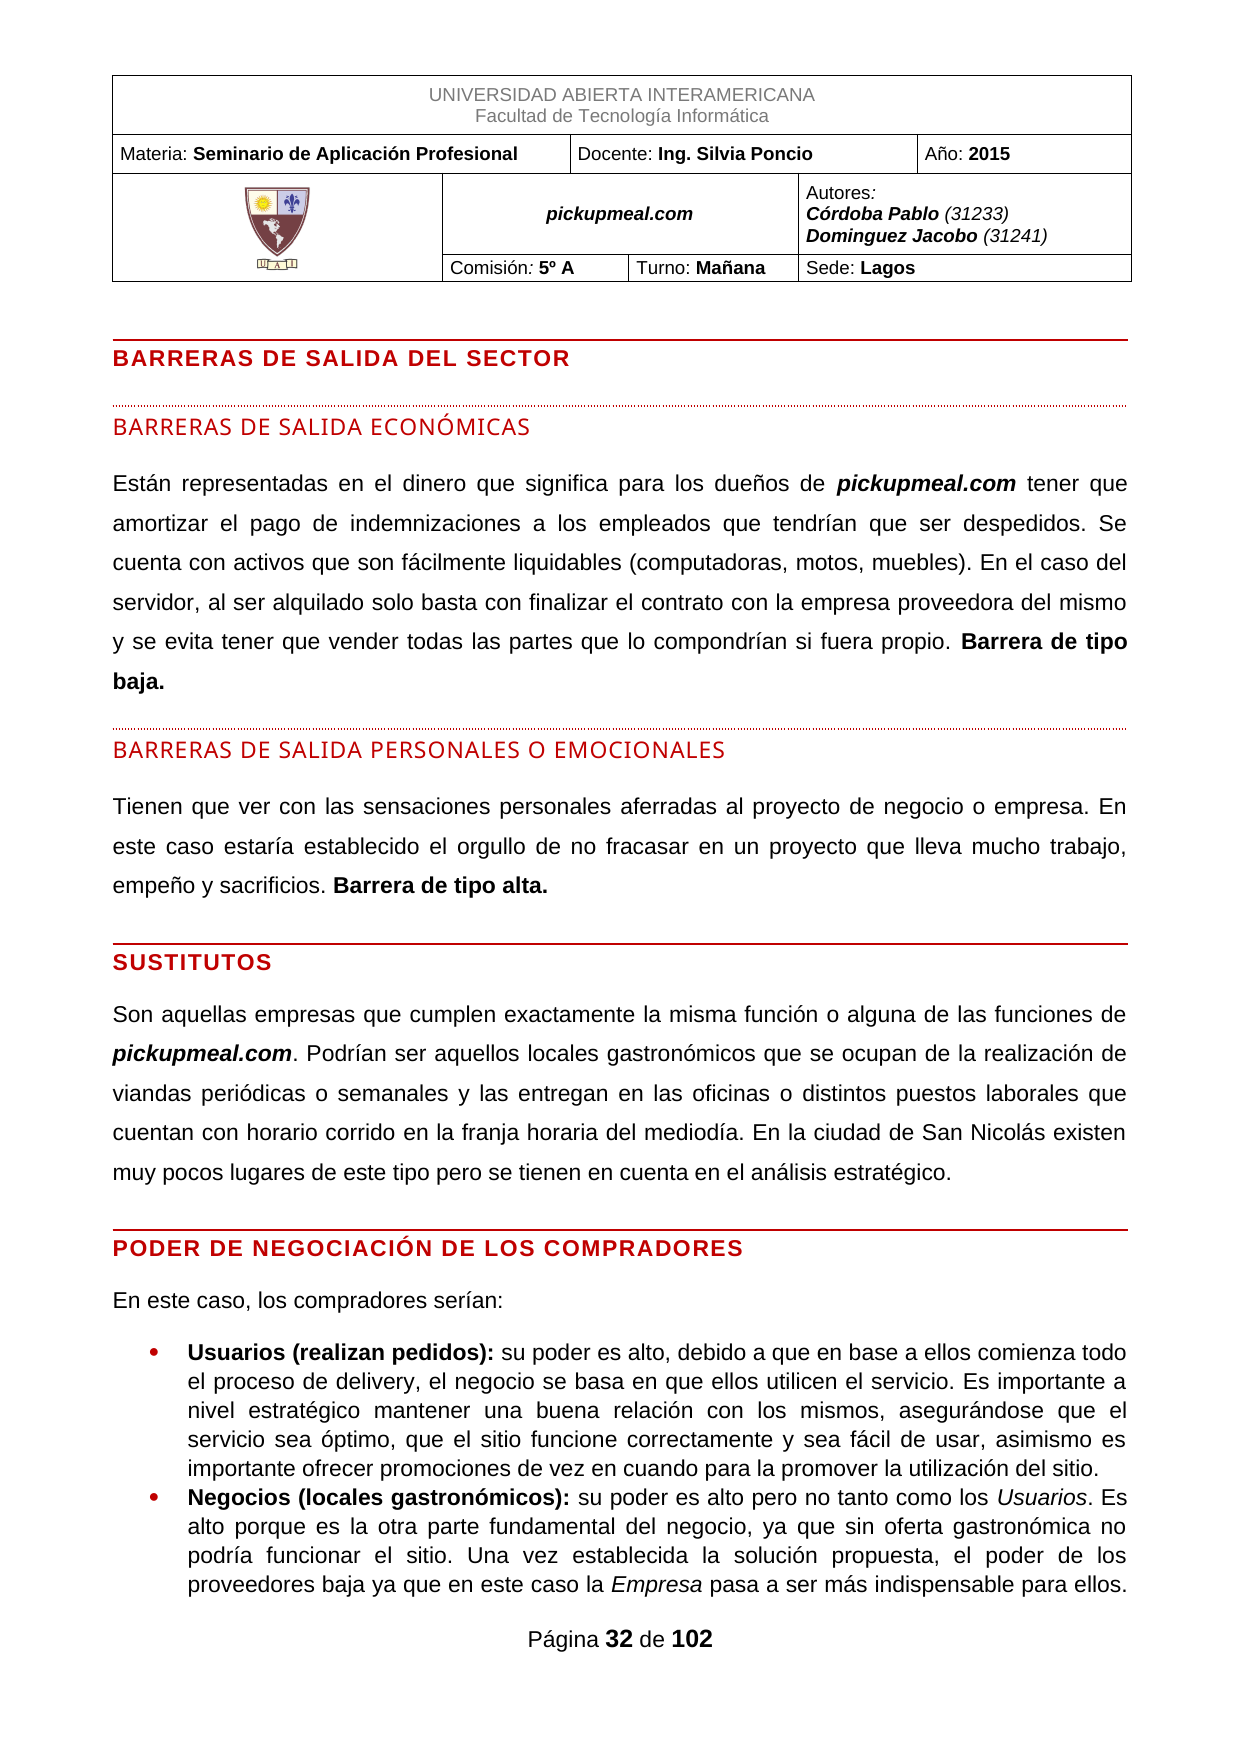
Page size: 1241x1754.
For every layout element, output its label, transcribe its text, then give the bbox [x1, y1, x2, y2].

text Son aquellas empresas que cumplen exactamente la misma función o alguna de las funciones de pickupmeal.com. Podrían ser aquellos locales gastronómicos que se ocupan de la realización de viandas periódicas o semanales y las entregan en las oficinas o distintos puestos laborales que cuentan con horario corrido en la franja horaria del mediodía. En la ciudad de San Nicolás existen muy pocos lugares de este tipo pero se tienen en cuenta en el análisis estratégico. [112, 1001, 1128, 1185]
picture [230, 182, 325, 273]
subtitle Poder de negociación de los compradores [112, 1230, 1128, 1261]
subtitle Barreras de salida del sector [112, 340, 1128, 371]
list Usuarios (realizan pedidos): su poder es alto, debido a que en base a ellos comienza todo el proceso de delivery, el negocio se basa en que ellos utilicen el servicio. Es importante a nivel estratégico mantener una buena relación con los mismos, asegurándose que el servicio sea óptimo, que el sitio funcione correctamente y sea fácil de usar, asimismo es importante ofrecer promociones de vez en cuando para la promover la utilización del sitio. [150, 1339, 1128, 1481]
text En este caso, los compradores serían: [112, 1287, 1128, 1313]
subtitle Sustitutos [112, 944, 1128, 975]
text Tienen que ver con las sensaciones personales aferradas al proyecto de negocio o empresa. En este caso estaría establecido el orgullo de no fracasar en un proyecto que lleva mucho trabajo, empeño y sacrificios. Barrera de tipo alta. [112, 793, 1128, 898]
subtitle Barreras de salida personales o emocionales [112, 728, 1128, 765]
text Están representadas en el dinero que significa para los dueños de pickupmeal.com tener que amortizar el pago de indemnizaciones a los empleados que tendrían que ser despedidos. Se cuenta con activos que son fácilmente liquidables (computadoras, motos, muebles). En el caso del servidor, al ser alquilado solo basta con finalizar el contrato con la empresa proveedora del mismo y se evita tener que vender todas las partes que lo compondrían si fuera propio. Barrera de tipo baja. [112, 470, 1128, 694]
subtitle Barreras de salida económicas [112, 405, 1128, 442]
